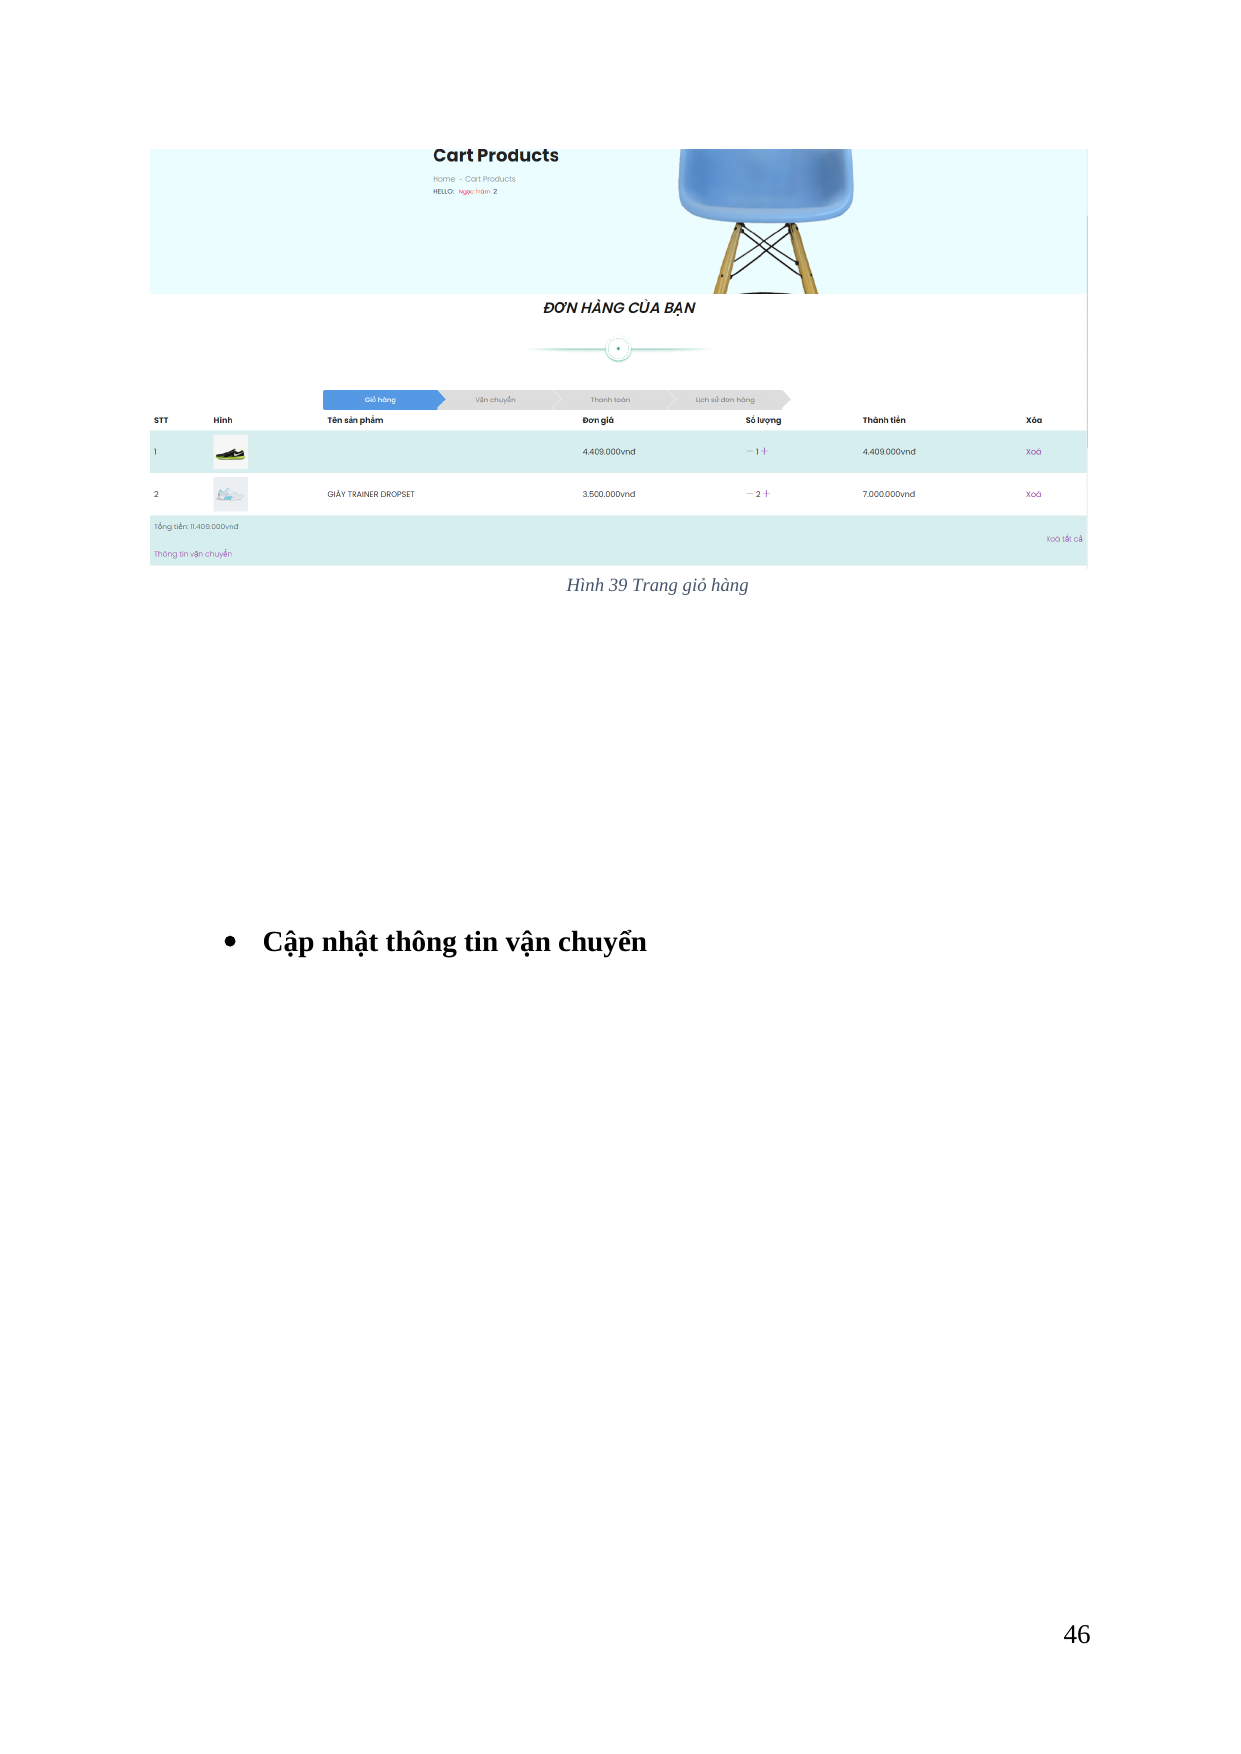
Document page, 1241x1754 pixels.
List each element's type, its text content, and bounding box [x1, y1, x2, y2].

text Hình 39 Trang giỏ hàng [150, 573, 1090, 595]
list Cập nhật thông tin vận chuyển [225, 924, 1090, 958]
picture [150, 149, 1088, 569]
